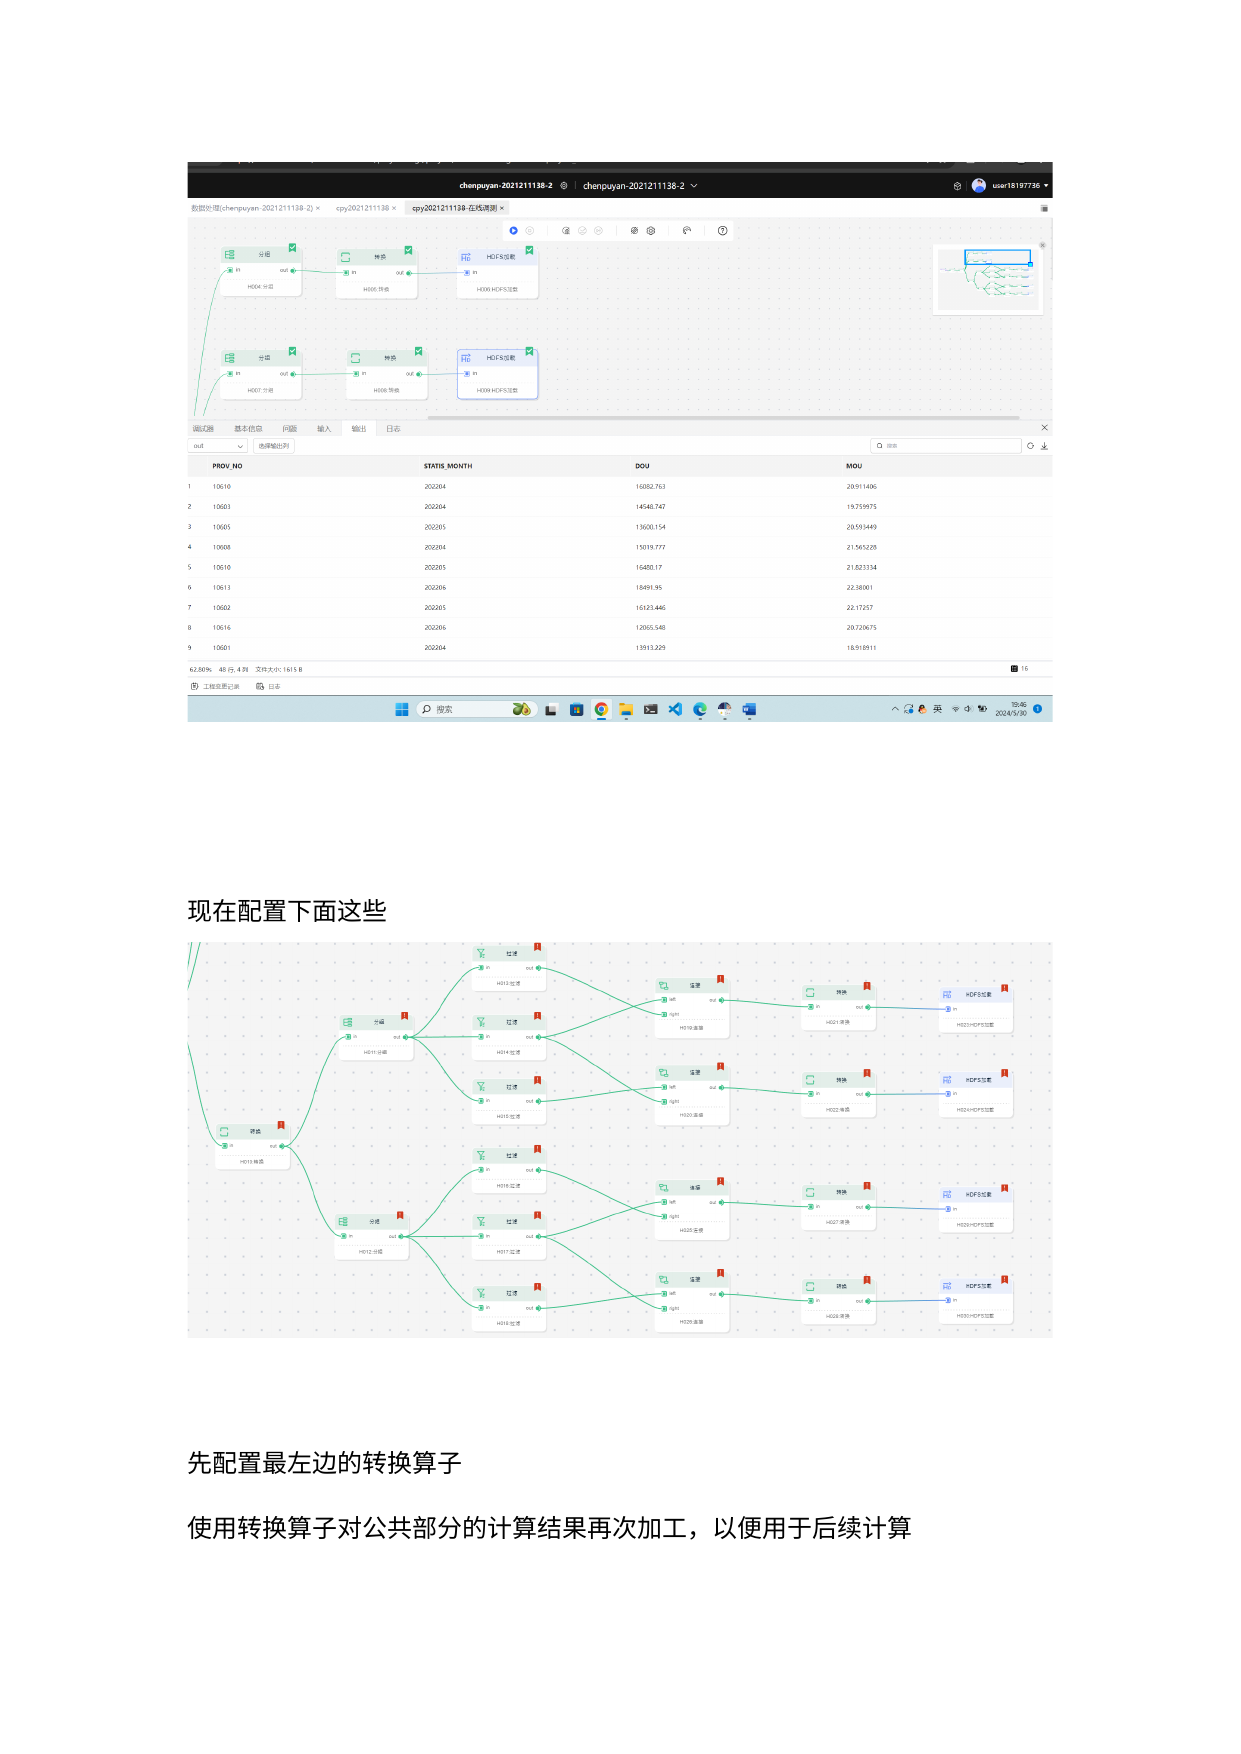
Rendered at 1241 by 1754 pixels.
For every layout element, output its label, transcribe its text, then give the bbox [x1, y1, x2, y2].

text 使用转换算子对公共部分的计算结果再次加工，以便用于后续计算 [187, 1494, 1053, 1559]
text 先配置最左边的转换算子 [187, 1429, 1053, 1494]
text 现在配置下面这些 [187, 877, 1053, 942]
picture [187, 942, 1053, 1338]
picture [187, 162, 1053, 722]
